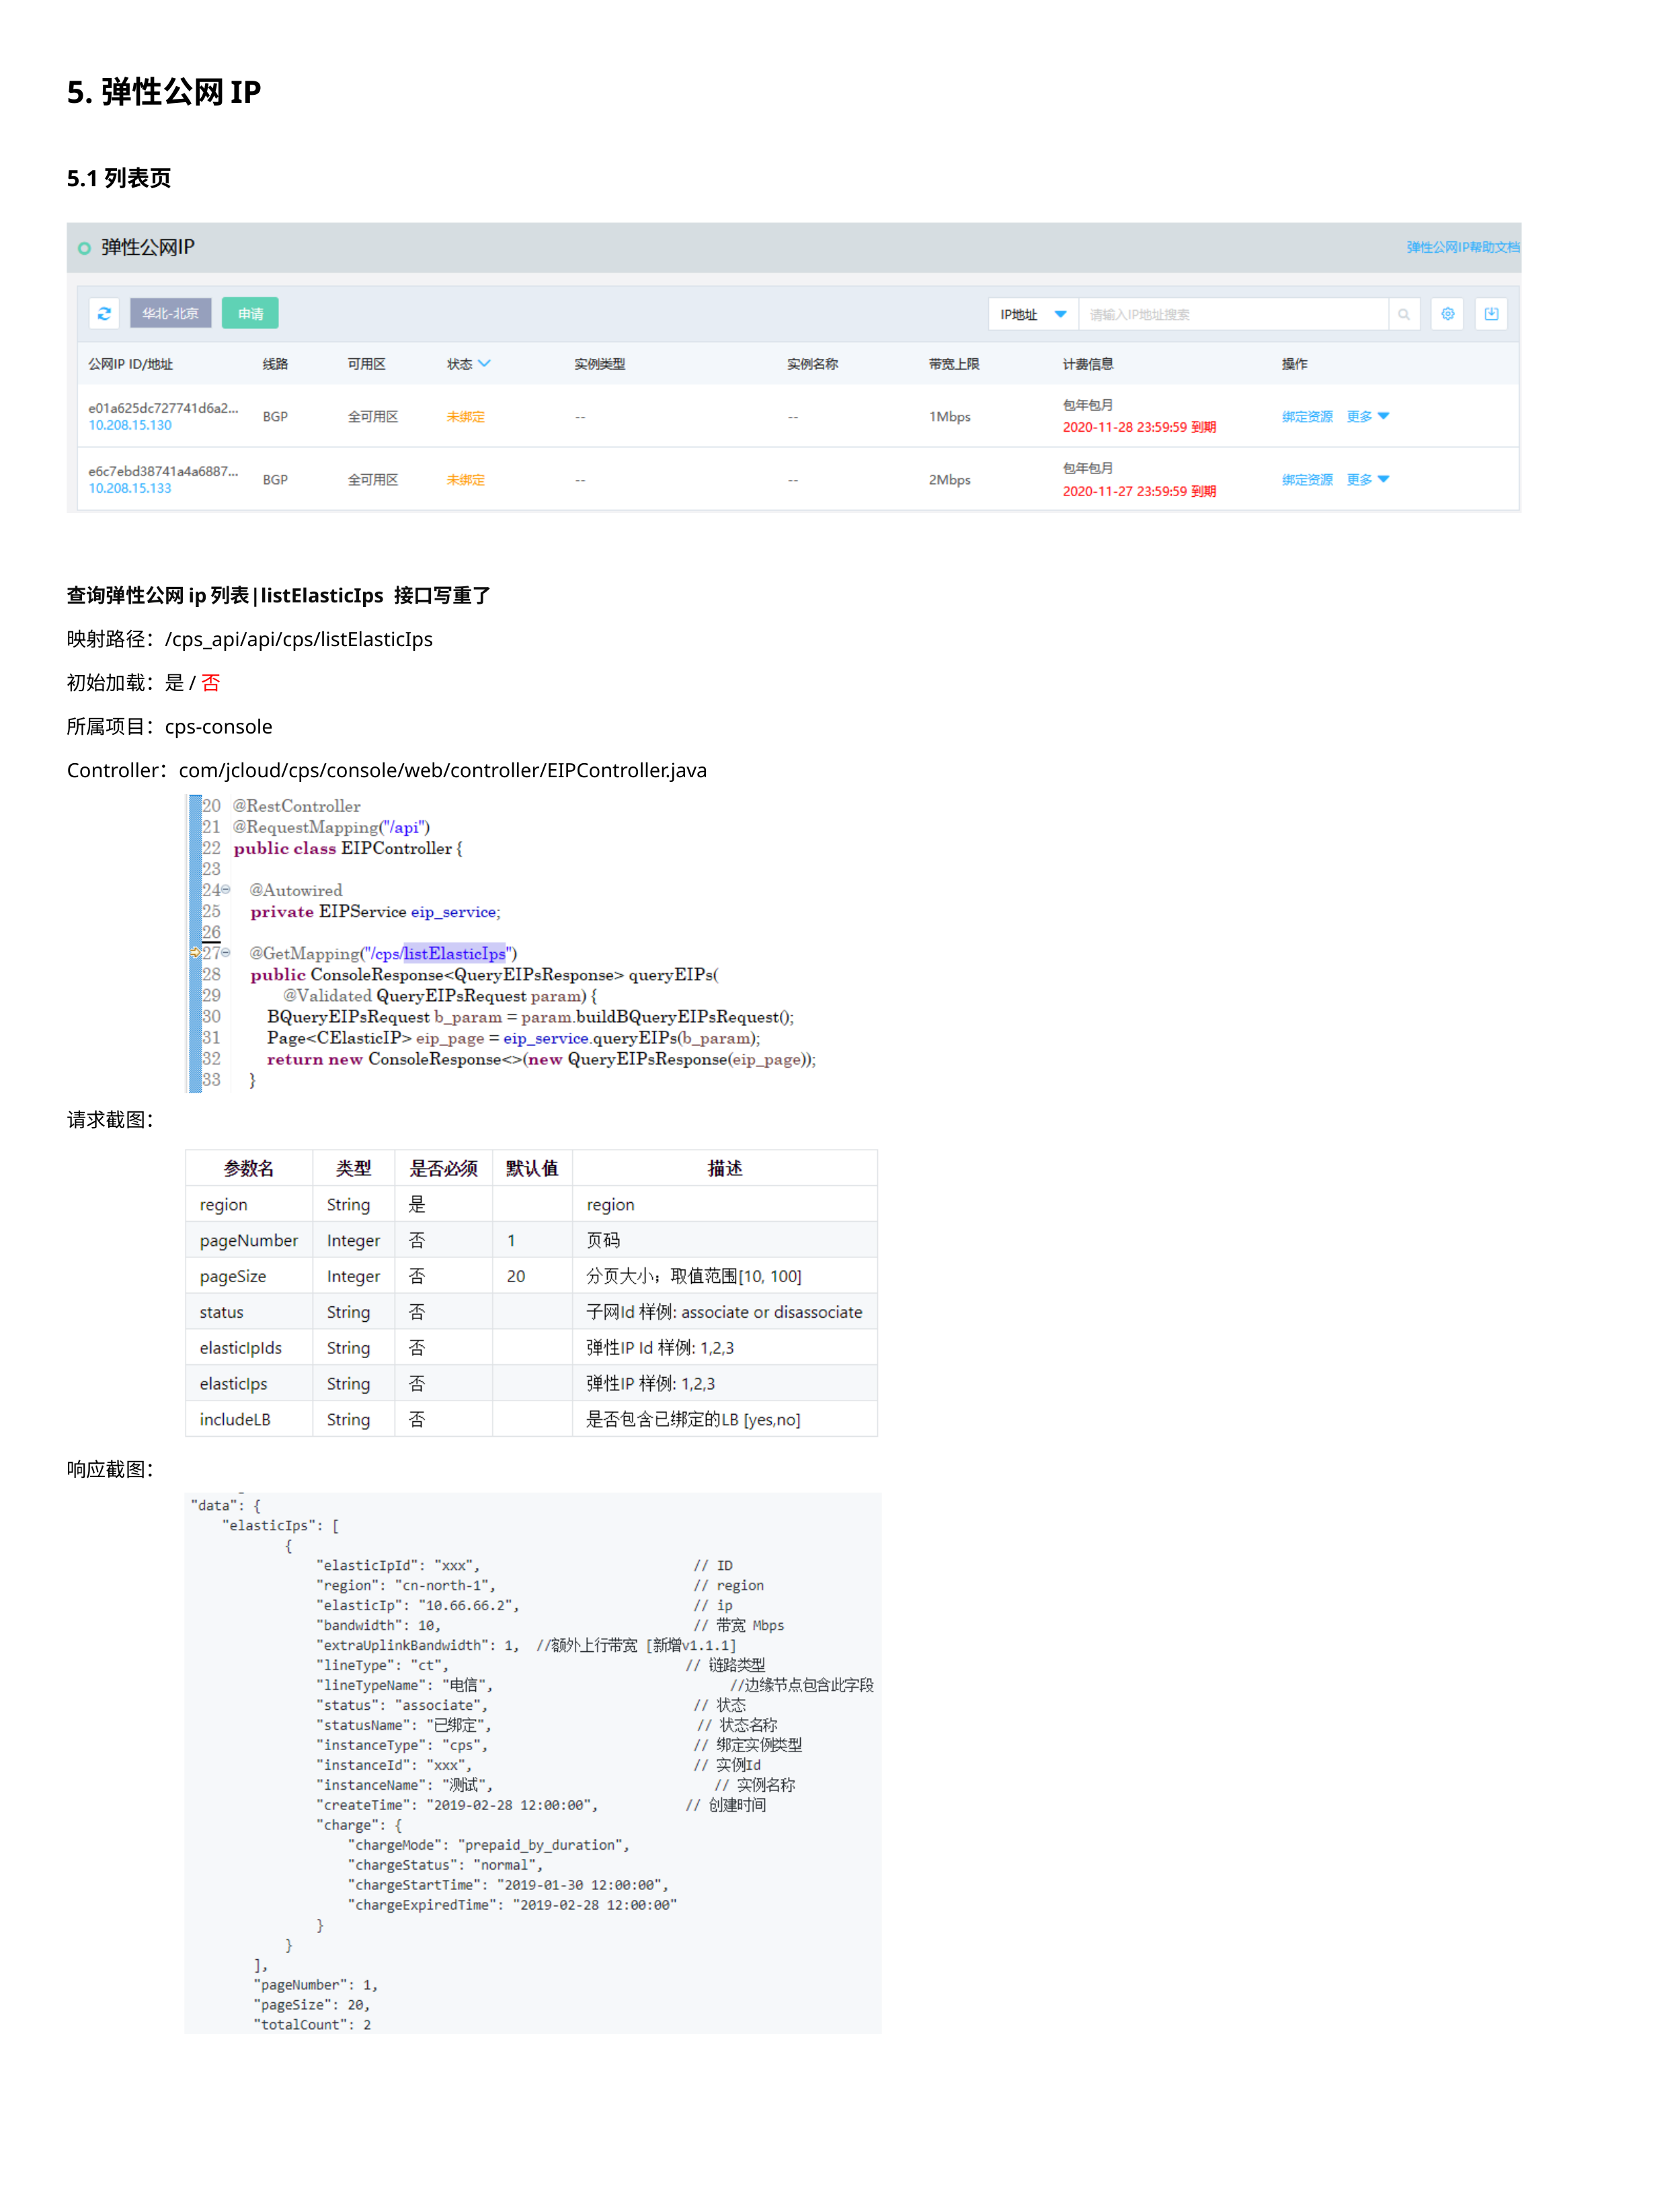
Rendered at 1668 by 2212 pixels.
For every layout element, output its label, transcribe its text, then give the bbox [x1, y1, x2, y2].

picture [67, 223, 1522, 513]
text Controller：com/jcloud/cps/console/web/controller/EIPController.java [67, 747, 1617, 791]
text 5. 弹性公网IP [67, 57, 1617, 122]
text 初始加载：是 / 否 [67, 660, 1617, 703]
picture [184, 794, 837, 1093]
text 响应截图： [67, 1446, 1617, 1490]
text 5.1 列表页 [67, 155, 1617, 199]
picture [184, 1148, 879, 1438]
text 请求截图： [67, 1097, 1617, 1140]
picture [184, 1493, 882, 2034]
text 查询弹性公网ip列表|listElasticIps 接口写重了 [67, 572, 1617, 616]
text 所属项目：cps-console [67, 703, 1617, 747]
text 映射路径：/cps_api/api/cps/listElasticIps [67, 616, 1617, 660]
